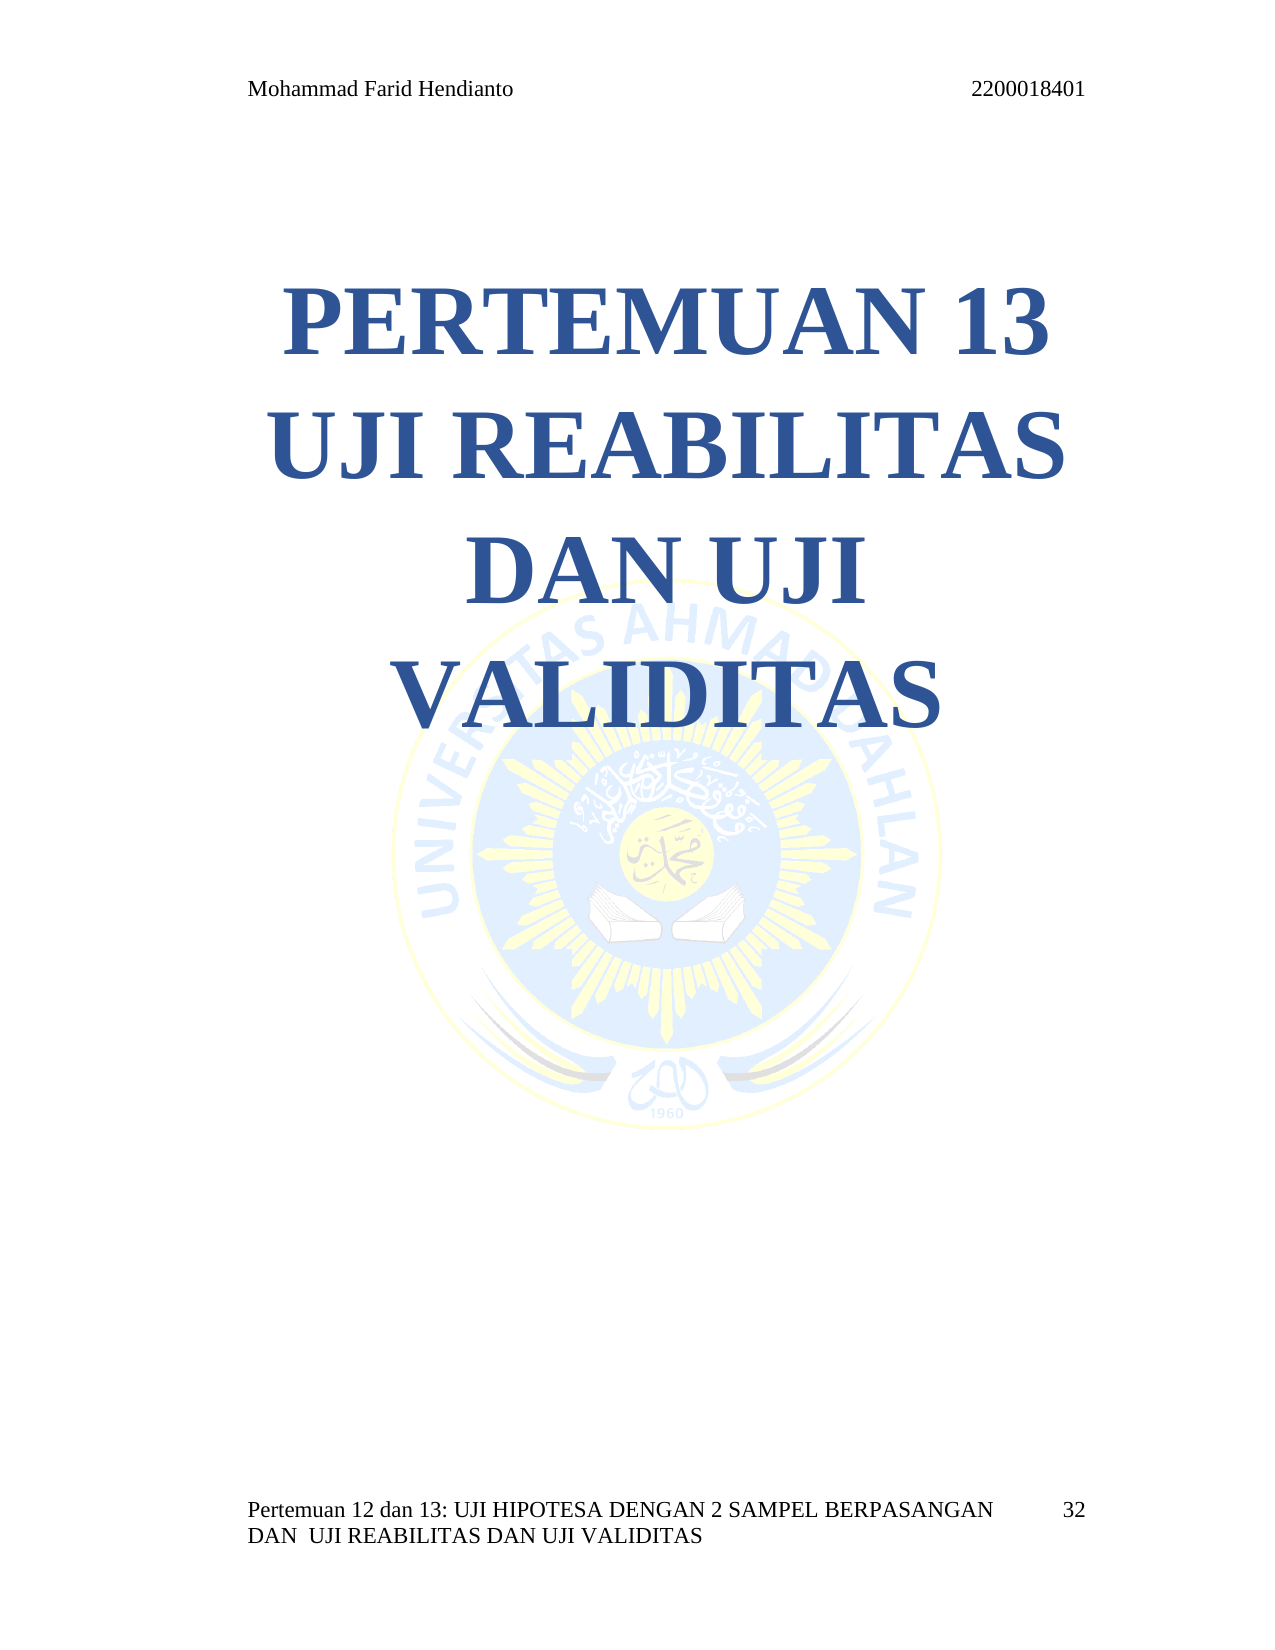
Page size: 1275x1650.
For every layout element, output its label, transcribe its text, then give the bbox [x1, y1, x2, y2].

subtitle PERTEMUAN 13 UJI REABILITAS DAN UJI VALIDITAS [236, 261, 1098, 749]
